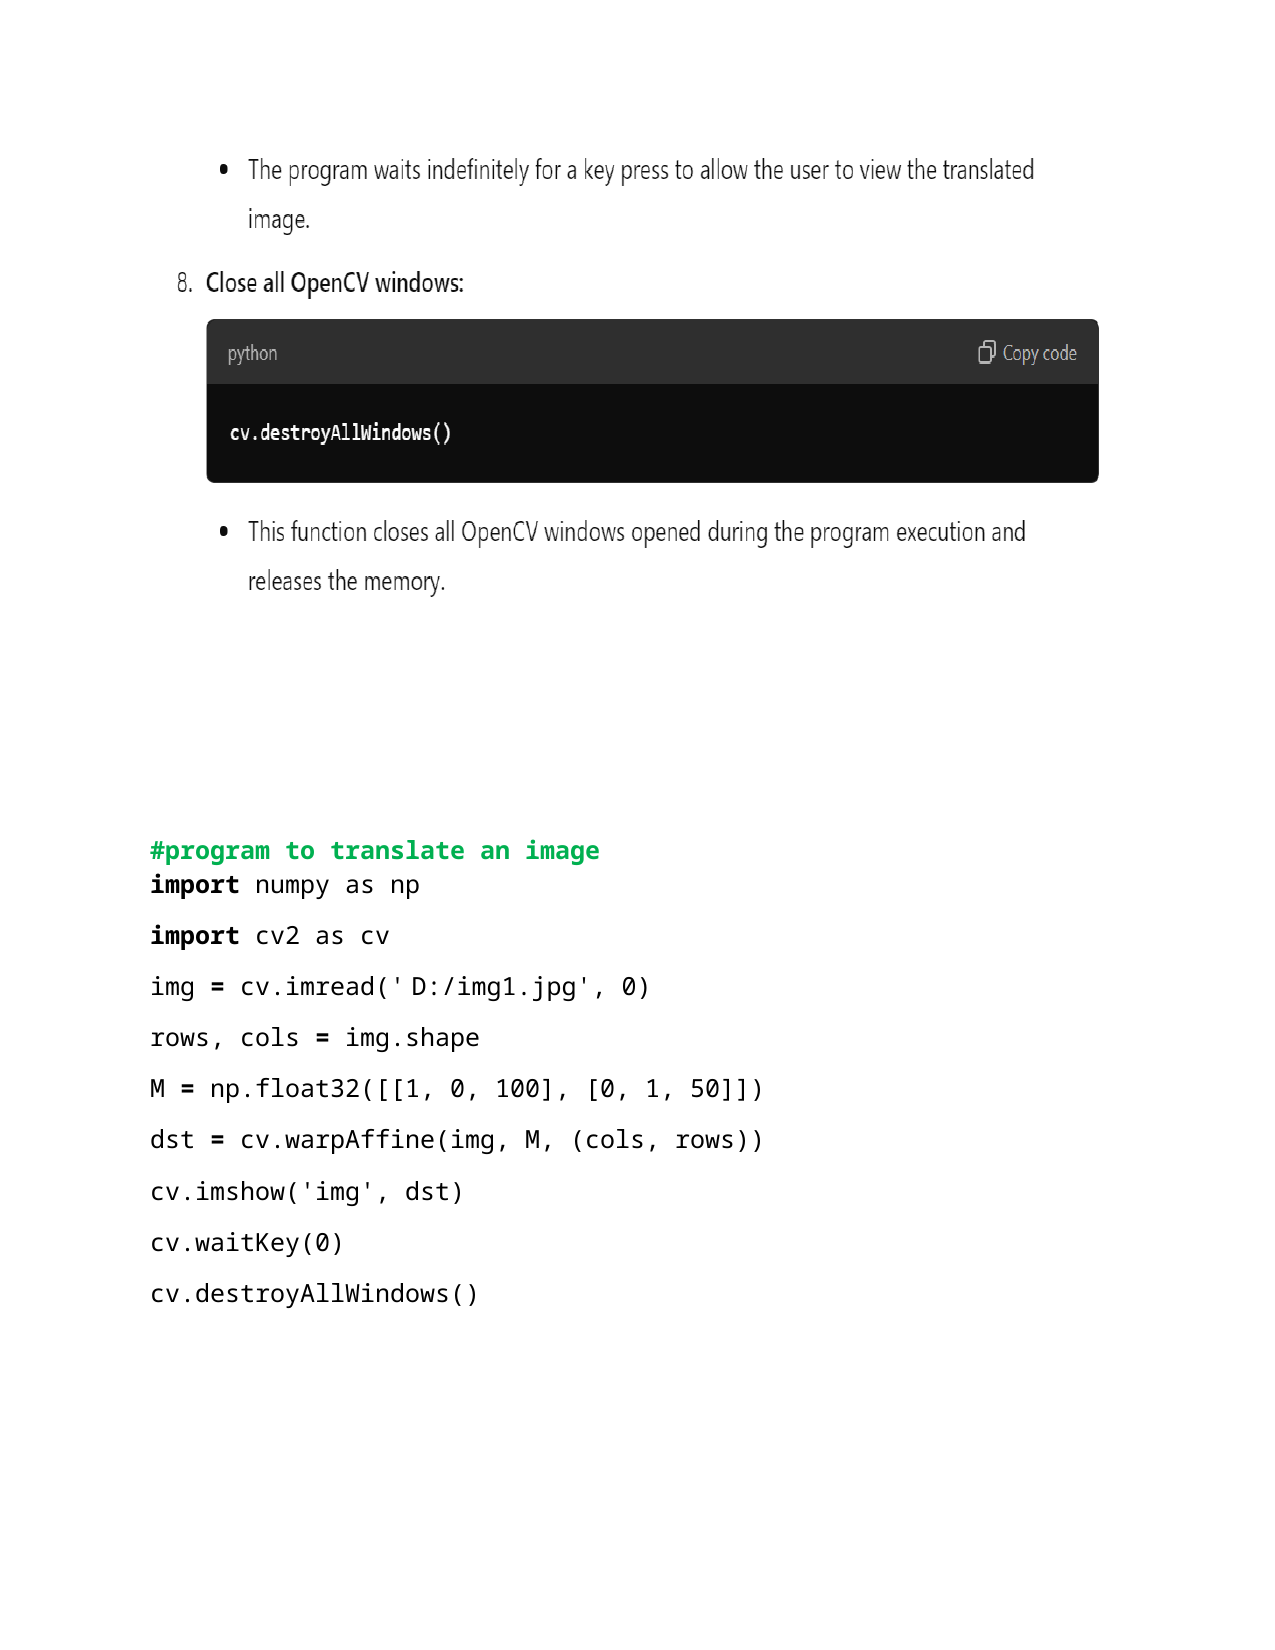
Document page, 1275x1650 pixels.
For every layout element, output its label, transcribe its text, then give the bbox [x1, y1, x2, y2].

picture [150, 150, 1125, 612]
text import cv2 as cv [150, 918, 1125, 952]
text img = cv.imread(' D:/img1.jpg', 0) [150, 969, 1125, 1003]
text M = np.float32([[1, 0, 100], [0, 1, 50]]) [150, 1071, 1125, 1105]
text rows, cols = img.shape [150, 1020, 1125, 1054]
text cv.imshow('img', dst) [150, 1173, 1125, 1207]
text #program to translate an image [150, 833, 1125, 867]
text cv.destroyAllWindows() [150, 1275, 1125, 1309]
text import numpy as np [150, 867, 1125, 901]
text dst = cv.warpAffine(img, M, (cols, rows)) [150, 1122, 1125, 1156]
text cv.waitKey(0) [150, 1224, 1125, 1258]
